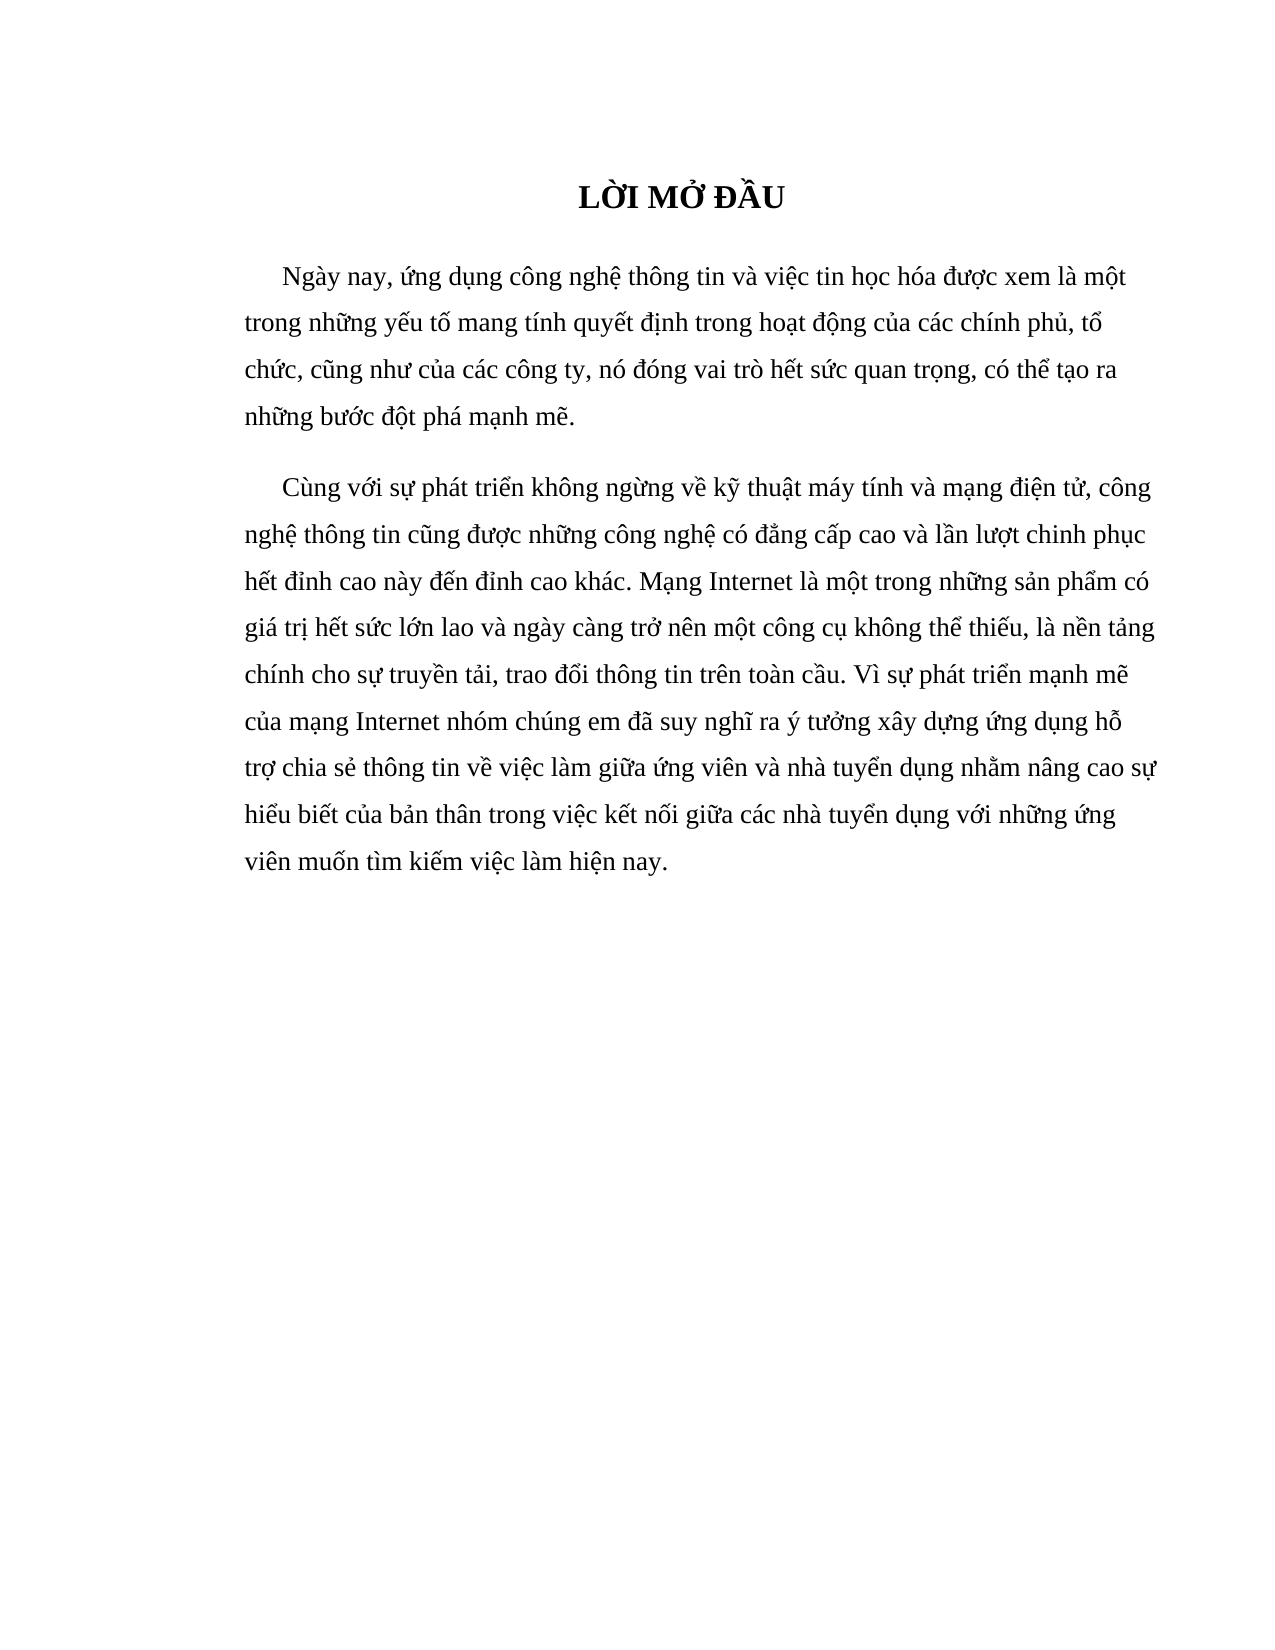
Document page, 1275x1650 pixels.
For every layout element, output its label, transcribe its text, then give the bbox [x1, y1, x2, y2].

text Cùng với sự phát triển không ngừng về kỹ thuật máy tính và mạng điện tử, công nghệ thông tin cũng được những công nghệ có đẳng cấp cao và lần lượt chinh phục hết đỉnh cao này đến đỉnh cao khác. Mạng Internet là một trong những sản phẩm có giá trị hết sức lớn lao và ngày càng trở nên một công cụ không thể thiếu, là nền tảng chính cho sự truyền tải, trao đổi thông tin trên toàn cầu. Vì sự phát triển mạnh mẽ của mạng Internet nhóm chúng em đã suy nghĩ ra ý tưởng xây dựng ứng dụng hỗ trợ chia sẻ thông tin về việc làm giữa ứng viên và nhà tuyển dụng nhằm nâng cao sự hiểu biết của bản thân trong việc kết nối giữa các nhà tuyển dụng với những ứng viên muốn tìm kiếm việc làm hiện nay. [244, 471, 1157, 876]
subtitle LỜI MỞ ĐẦU [207, 177, 1157, 216]
text Ngày nay, ứng dụng công nghệ thông tin và việc tin học hóa được xem là một trong những yếu tố mang tính quyết định trong hoạt động của các chính phủ, tổ chức, cũng như của các công ty, nó đóng vai trò hết sức quan trọng, có thể tạo ra những bước đột phá mạnh mẽ. [244, 260, 1157, 431]
